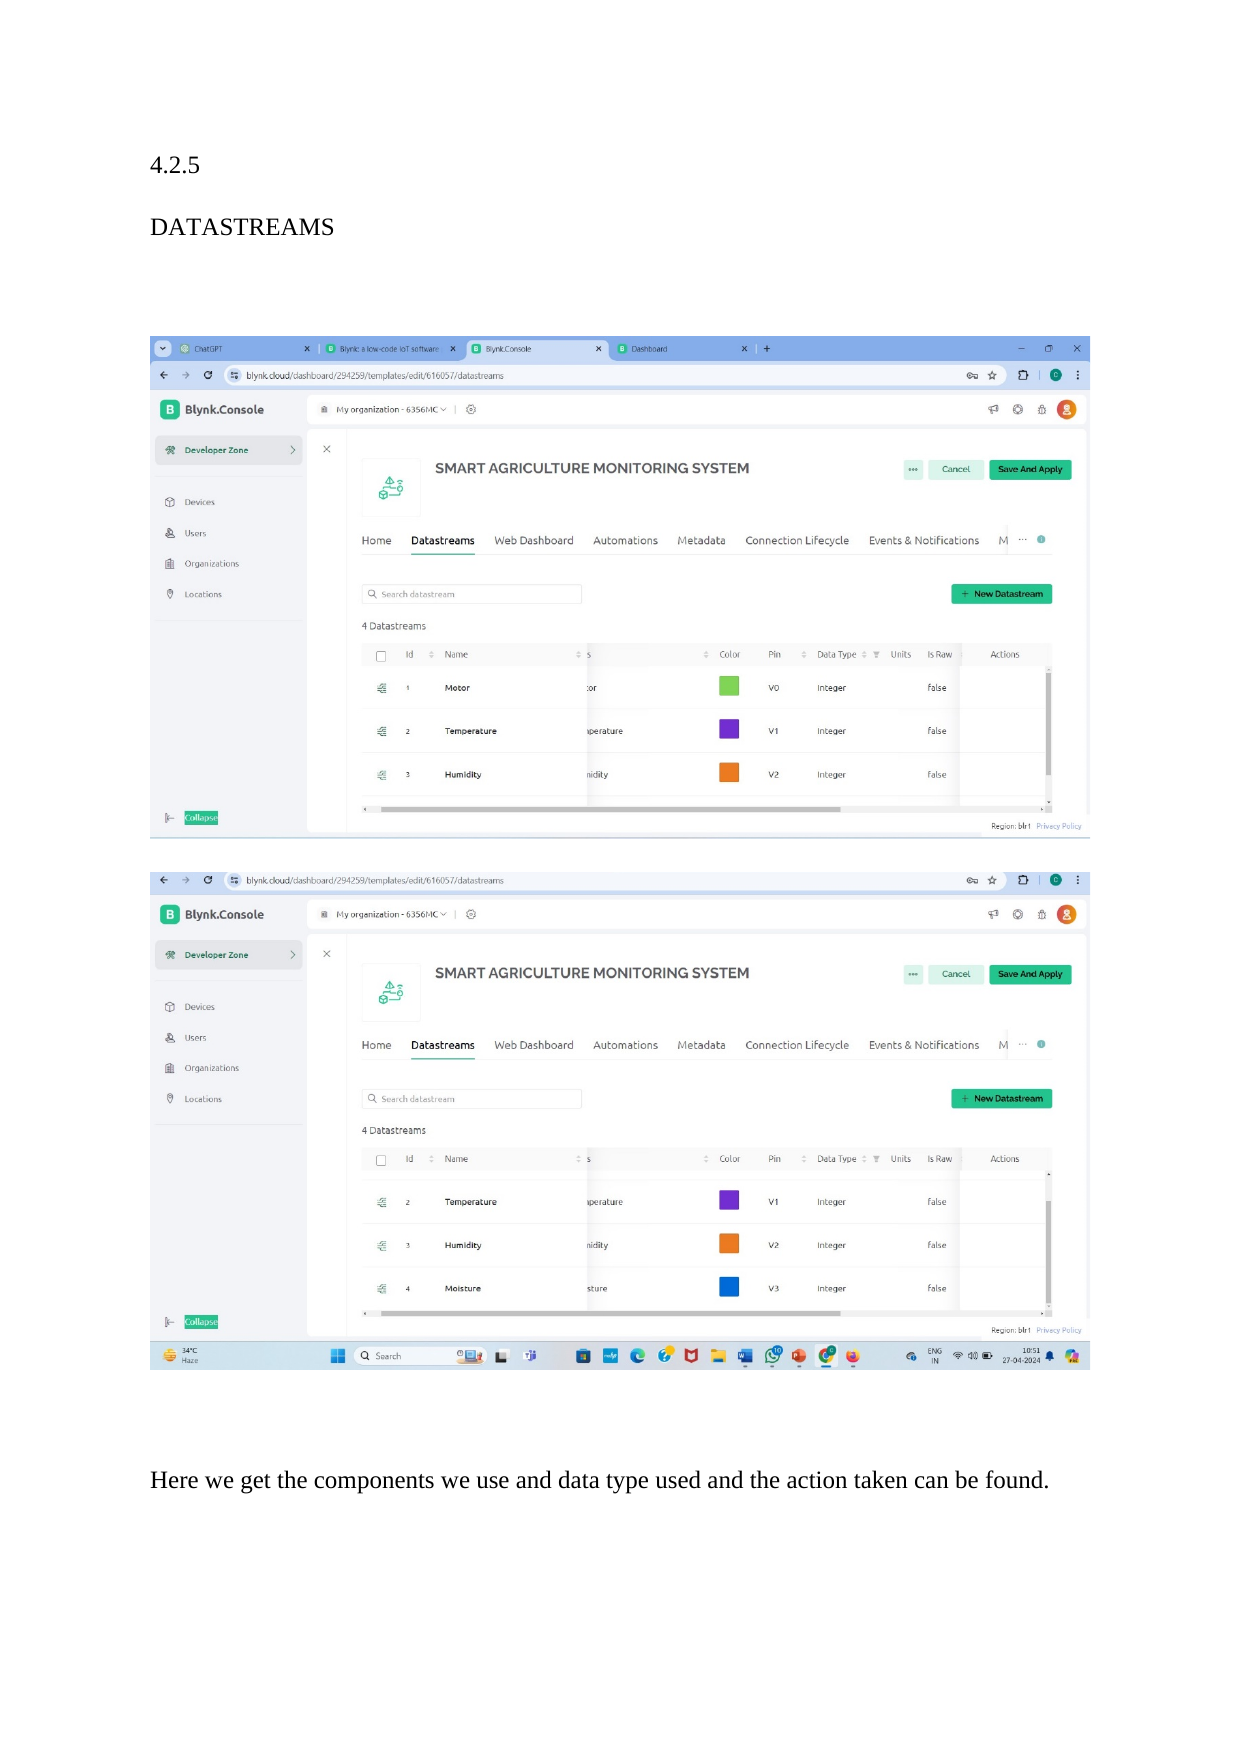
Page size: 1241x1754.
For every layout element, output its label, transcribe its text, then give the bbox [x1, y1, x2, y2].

text 4.2.5 [150, 150, 1090, 179]
picture [150, 336, 1091, 839]
picture [150, 872, 1091, 1370]
text Here we get the components we use and data type used and the action taken can be found. [150, 1466, 1090, 1494]
text DATASTREAMS [150, 212, 1090, 241]
